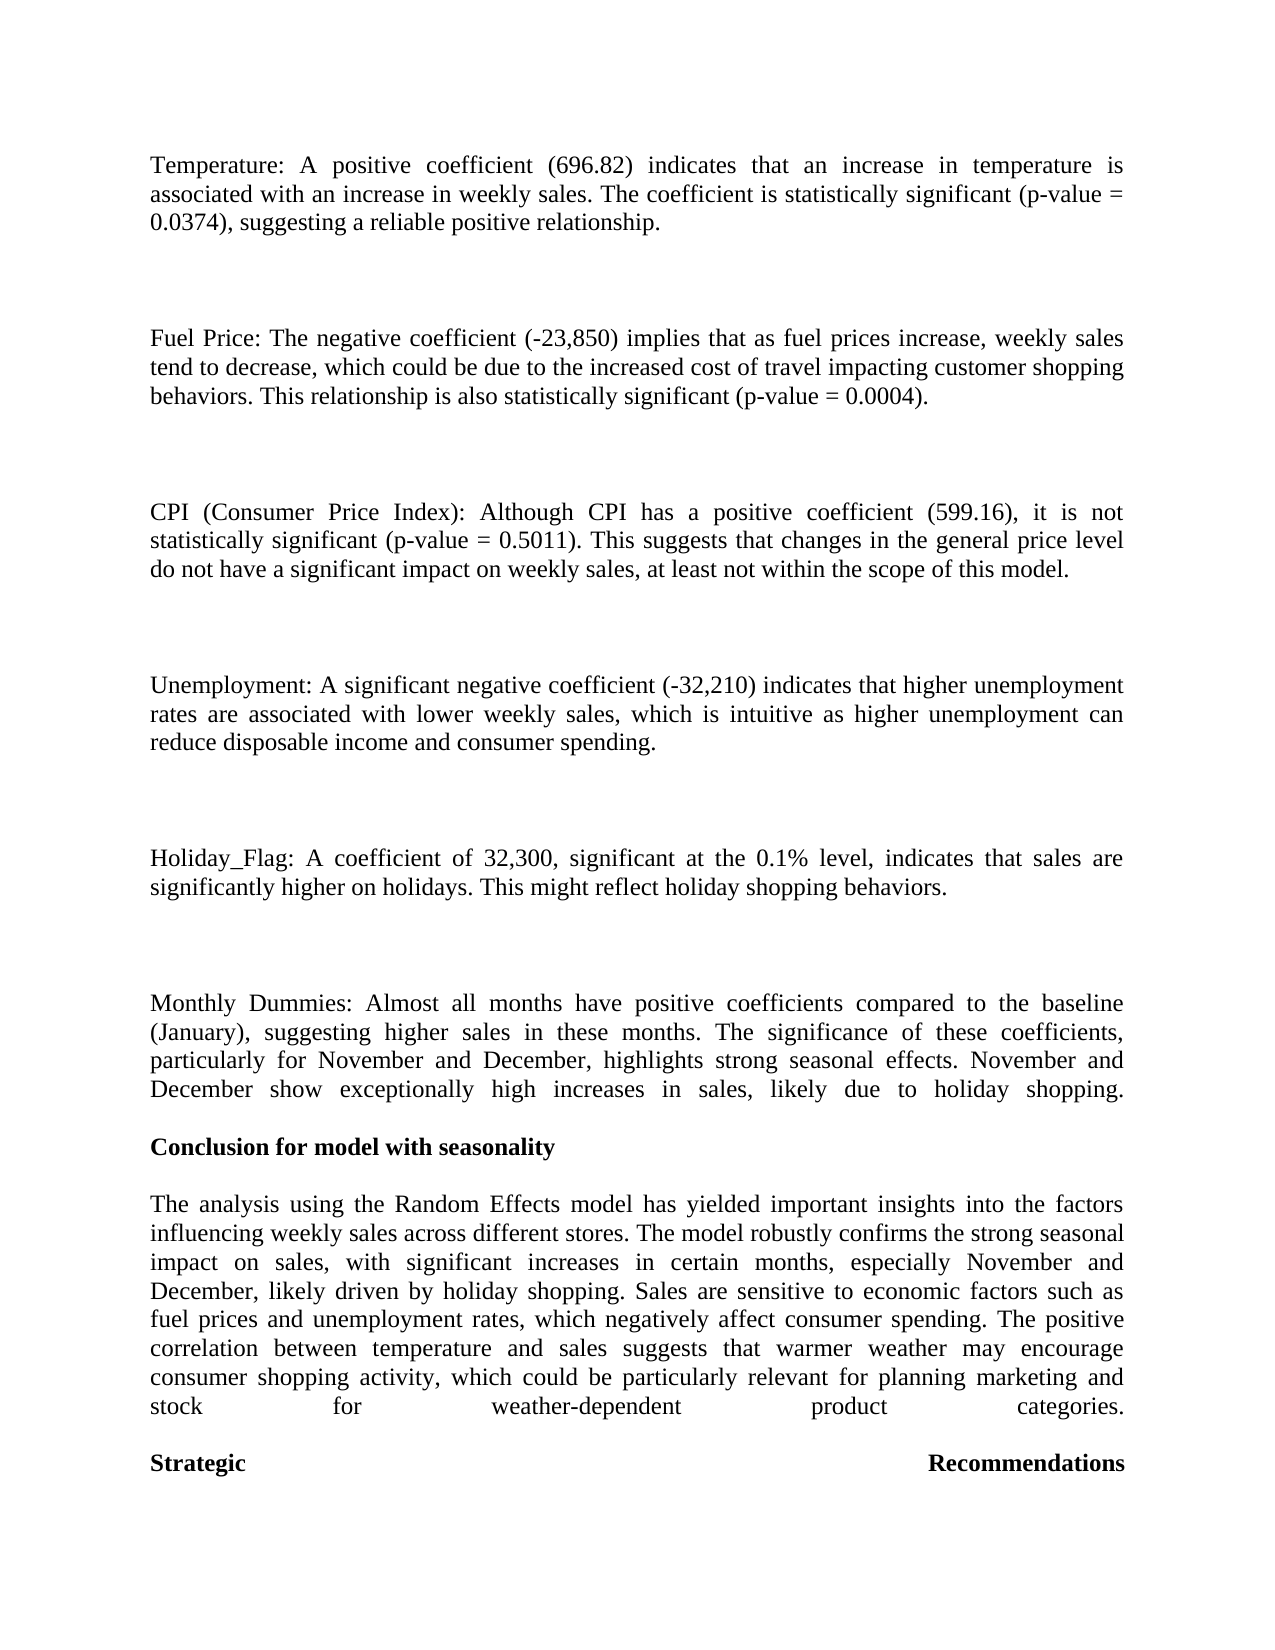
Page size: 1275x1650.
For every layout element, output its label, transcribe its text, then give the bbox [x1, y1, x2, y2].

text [150, 1189, 1125, 1477]
text Monthly Dummies: Almost all months have positive coefficients compared to the baseline (January), suggesting higher sales in these months. The significance of these coefficients, particularly for November and December, highlights strong seasonal effects. November and December show exceptionally high increases in sales, likely due to holiday shopping. Conclusion for model with seasonality [150, 988, 1125, 1160]
text CPI (Consumer Price Index): Although CPI has a positive coefficient (599.16), it is not statistically significant (p-value = 0.5011). This suggests that changes in the general price level do not have a significant impact on weekly sales, at least not within the scope of this model. [150, 497, 1125, 583]
text Unemployment: A significant negative coefficient (-32,210) indicates that higher unemployment rates are associated with lower weekly sales, which is intuitive as higher unemployment can reduce disposable income and consumer spending. [150, 670, 1125, 756]
text Holiday_Flag: A coefficient of 32,300, significant at the 0.1% level, indicates that sales are significantly higher on holidays. This might reflect holiday shopping behaviors. [150, 843, 1125, 901]
text Fuel Price: The negative coefficient (-23,850) implies that as fuel prices increase, weekly sales tend to decrease, which could be due to the increased cost of travel impacting customer shopping behaviors. This relationship is also statistically significant (p-value = 0.0004). [150, 323, 1125, 409]
text Temperature: A positive coefficient (696.82) indicates that an increase in temperature is associated with an increase in weekly sales. The coefficient is statistically significant (p-value = 0.0374), suggesting a reliable positive relationship. [150, 150, 1125, 236]
